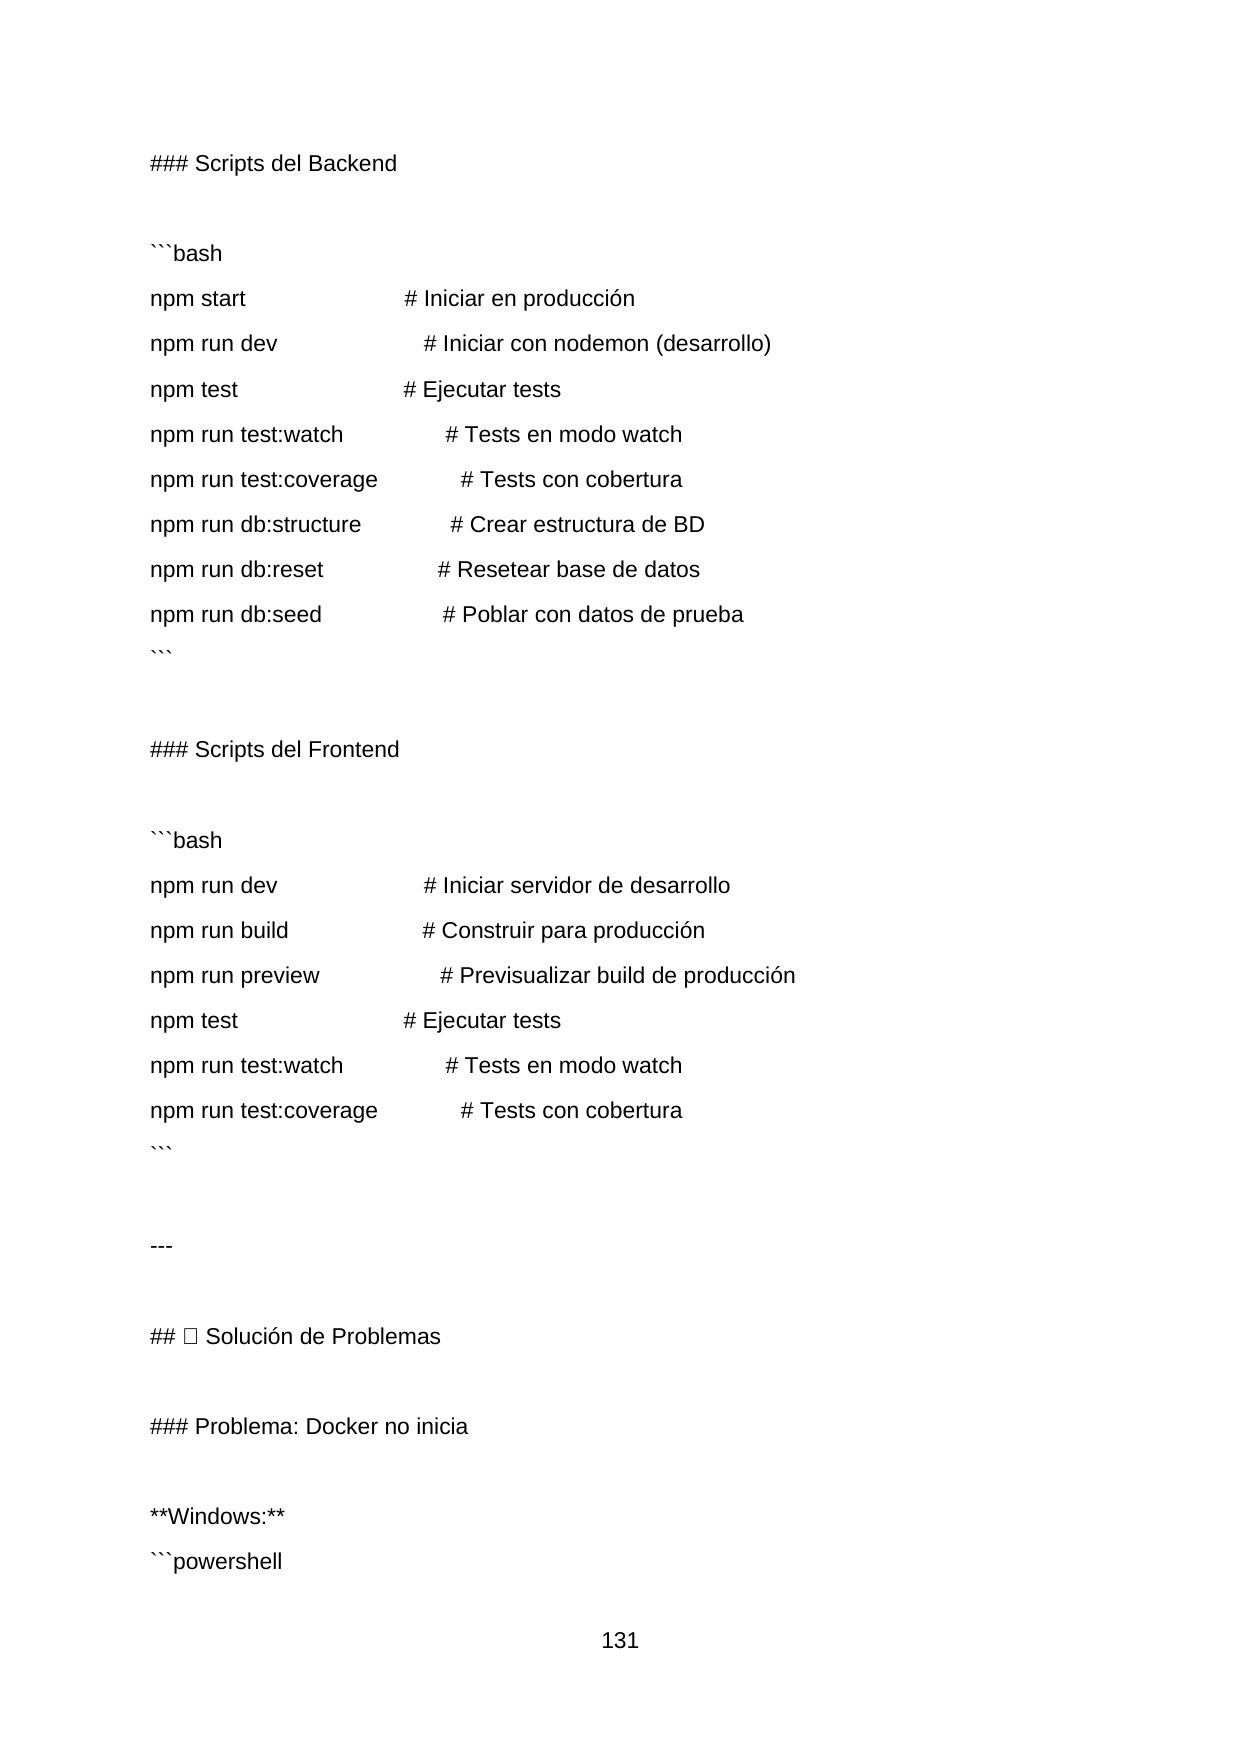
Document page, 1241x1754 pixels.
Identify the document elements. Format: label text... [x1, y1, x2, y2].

text ### Scripts del Backend [150, 150, 1090, 176]
text npm run test:watch # Tests en modo watch [150, 1052, 1090, 1078]
text --- [150, 1232, 1090, 1259]
text npm run preview # Previsualizar build de producción [150, 962, 1090, 988]
text ## 🔧 Solución de Problemas [150, 1323, 1090, 1349]
text ### Problema: Docker no inicia [150, 1413, 1090, 1439]
text ### Scripts del Frontend [150, 736, 1090, 763]
text npm run db:seed # Poblar con datos de prueba [150, 601, 1090, 627]
text npm run dev # Iniciar con nodemon (desarrollo) [150, 330, 1090, 357]
text npm test # Ejecutar tests [150, 376, 1090, 402]
text npm run test:watch # Tests en modo watch [150, 421, 1090, 447]
text npm run dev # Iniciar servidor de desarrollo [150, 872, 1090, 898]
text ```bash [150, 827, 1090, 853]
text npm test # Ejecutar tests [150, 1007, 1090, 1033]
text npm start # Iniciar en producción [150, 285, 1090, 312]
text npm run build # Construir para producción [150, 917, 1090, 943]
text ``` [150, 646, 1090, 672]
text ```powershell [150, 1548, 1090, 1574]
text npm run test:coverage # Tests con cobertura [150, 466, 1090, 492]
text npm run db:reset # Resetear base de datos [150, 556, 1090, 582]
text npm run db:structure # Crear estructura de BD [150, 511, 1090, 537]
text npm run test:coverage # Tests con cobertura [150, 1097, 1090, 1123]
text ```bash [150, 240, 1090, 267]
text **Windows:** [150, 1503, 1090, 1529]
text ``` [150, 1142, 1090, 1169]
